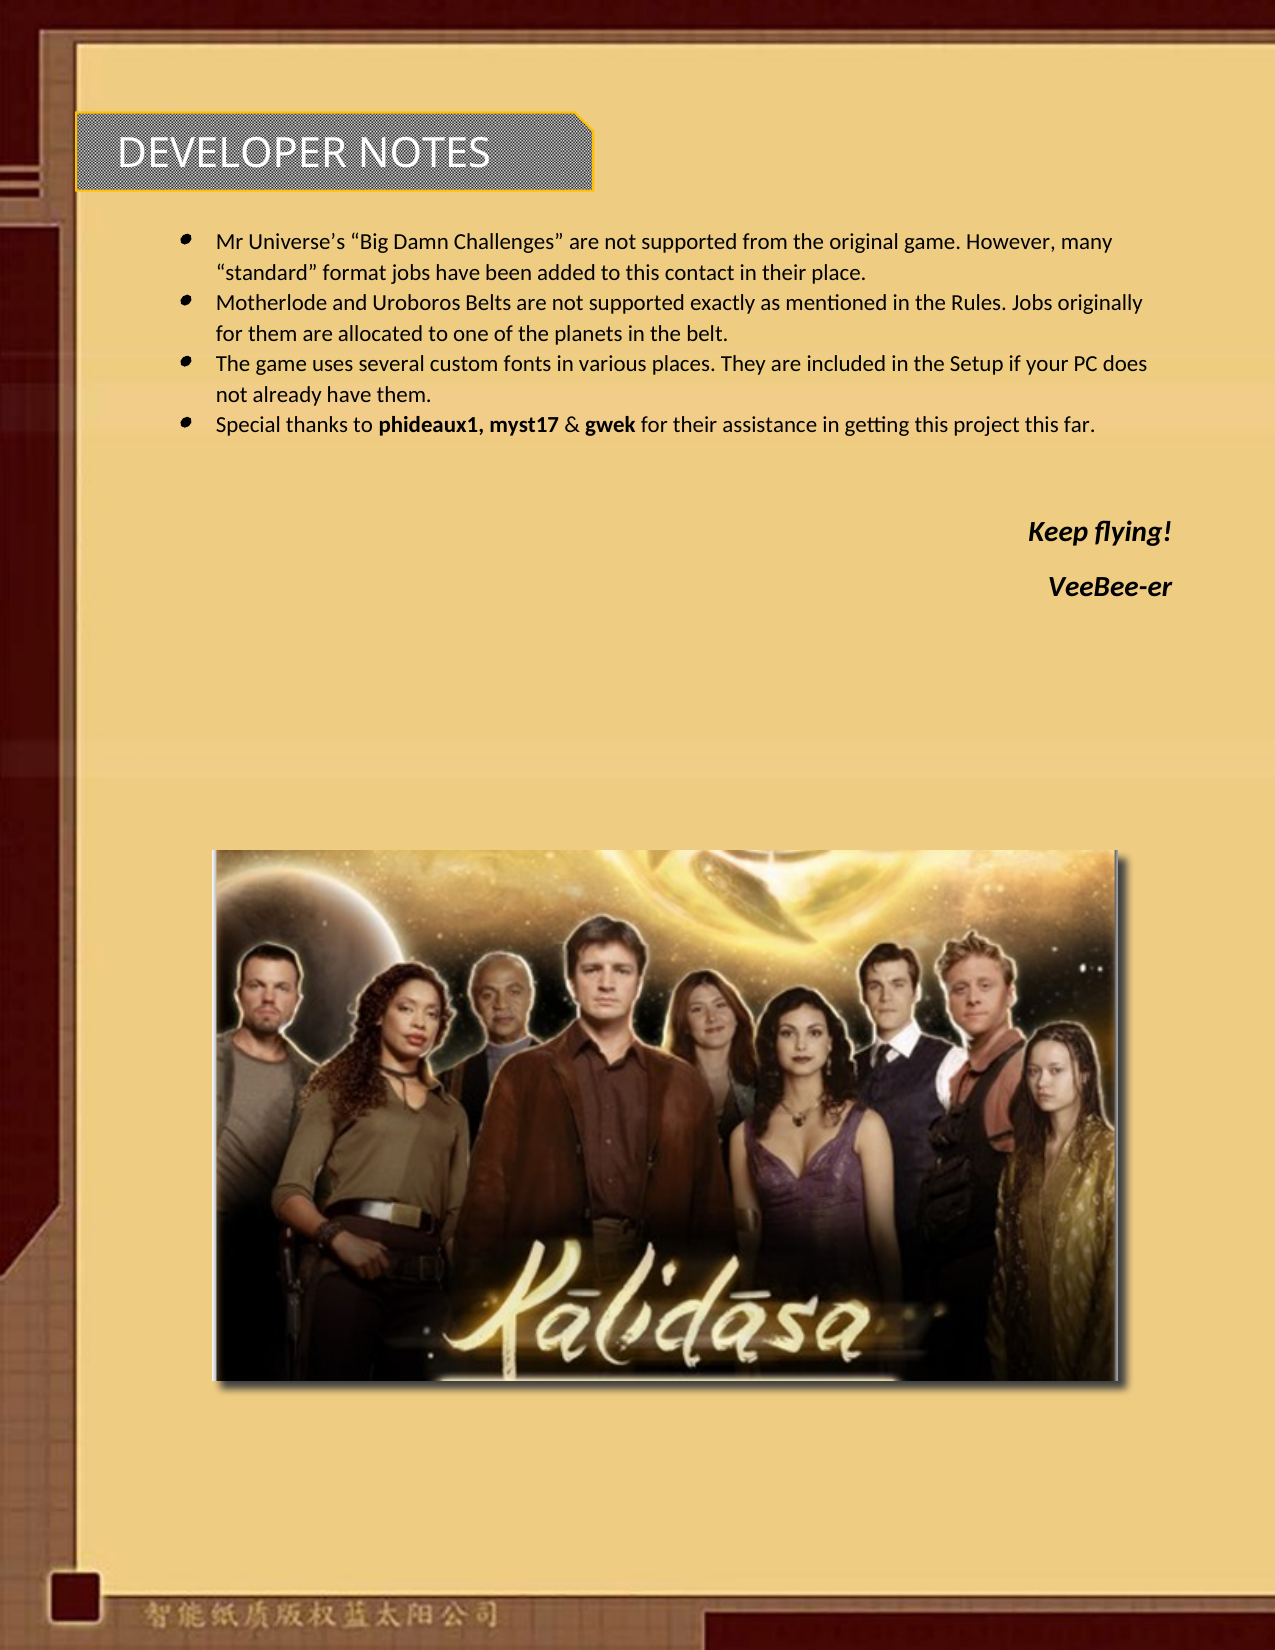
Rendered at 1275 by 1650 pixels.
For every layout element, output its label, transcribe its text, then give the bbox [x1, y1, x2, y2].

list Special thanks to phideaux1, myst17 & gwek for their assistance in getting this project this far. [178, 410, 1172, 439]
list The game uses several custom fonts in various places. They are included in the Setup if your PC does not already have them. [178, 349, 1172, 408]
list Motherlode and Uroboros Belts are not supported exactly as mentioned in the Rules. Jobs originally for them are allocated to one of the planets in the belt. [178, 288, 1172, 347]
text VeeBee-er [141, 568, 1172, 603]
picture [0, 0, 1275, 1650]
text Keep flying! [141, 513, 1172, 548]
list Mr Universe’s “Big Damn Challenges” are not supported from the original game. However, many “standard” format jobs have been added to this contact in their place. [178, 227, 1172, 286]
